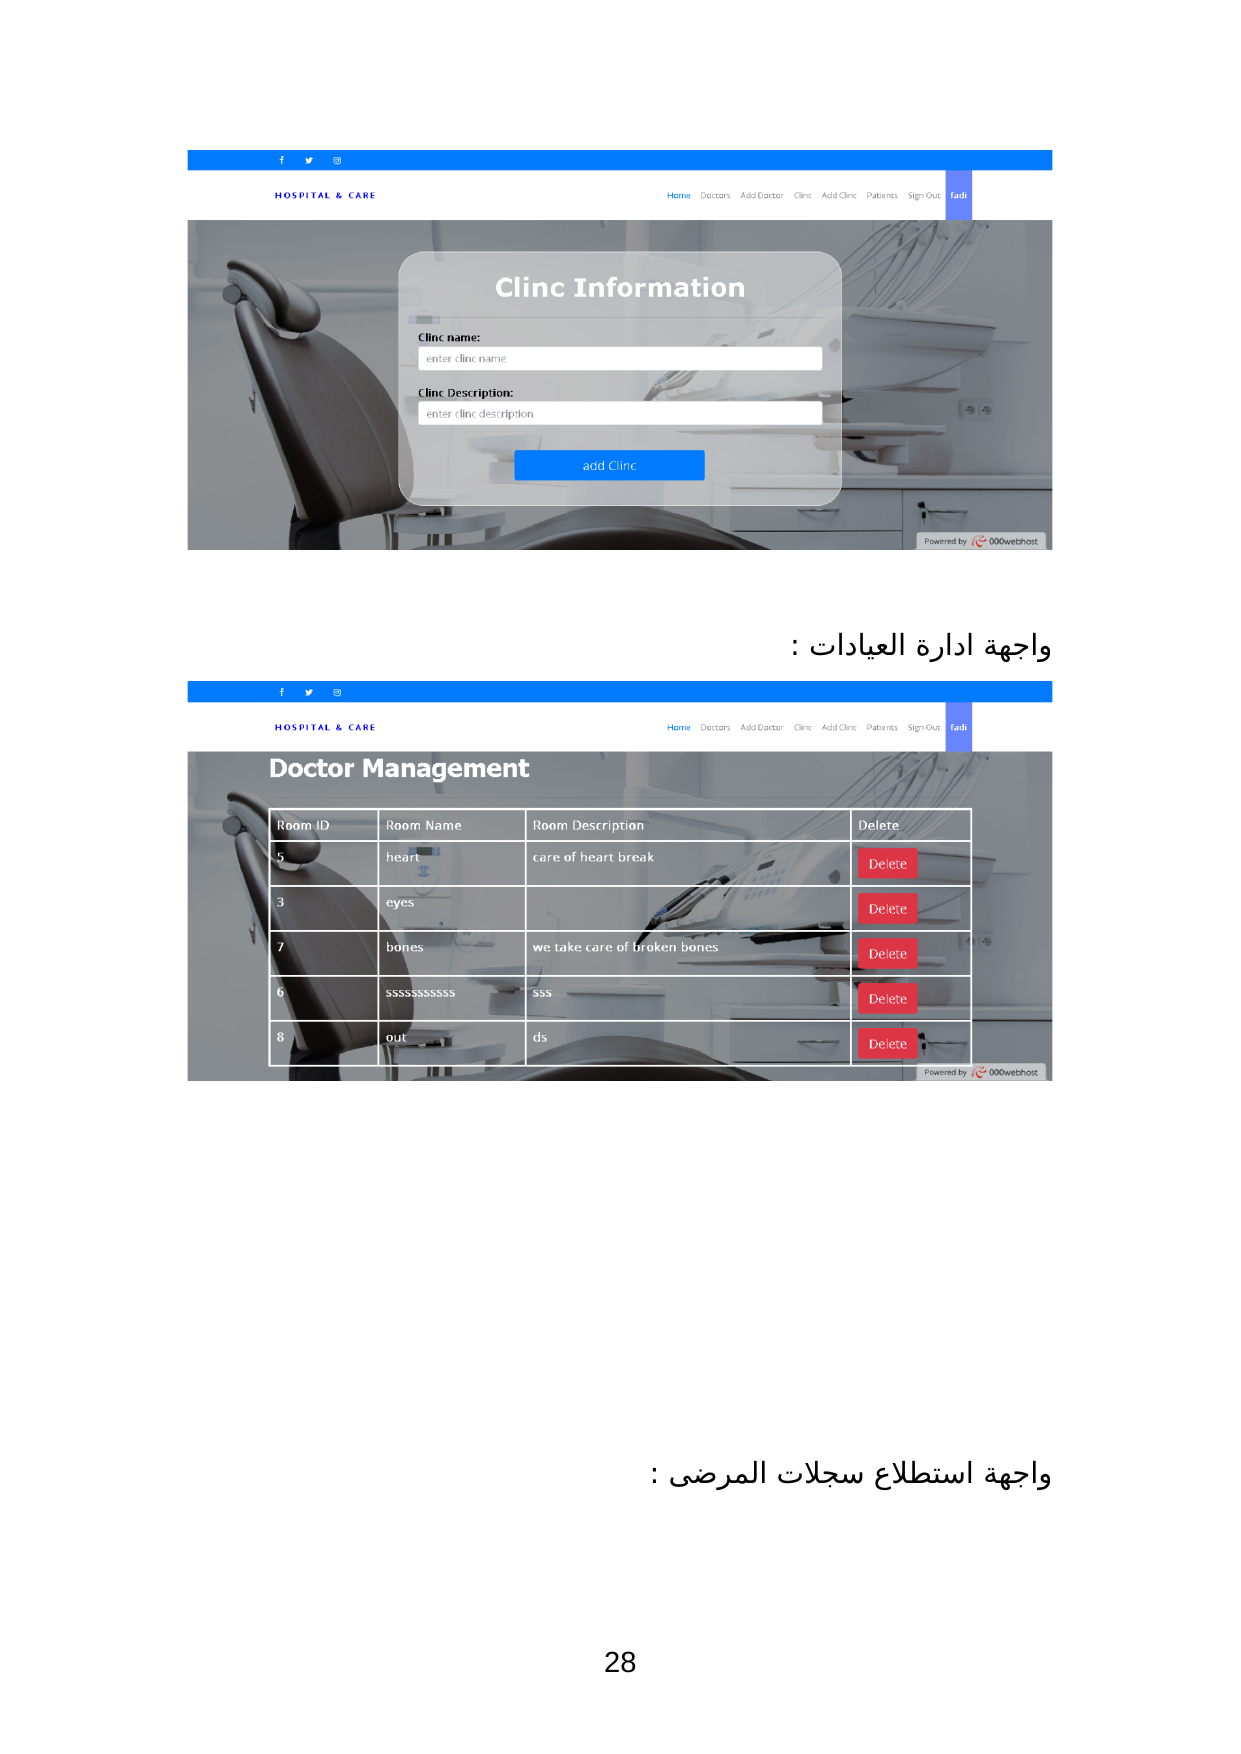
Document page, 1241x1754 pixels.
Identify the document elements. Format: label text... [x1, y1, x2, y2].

picture [187, 681, 1053, 1081]
text واجهة استطلاع سجلات المرضى : [187, 1457, 1053, 1491]
text واجهة ادارة العيادات : [187, 628, 1053, 662]
picture [187, 150, 1053, 550]
